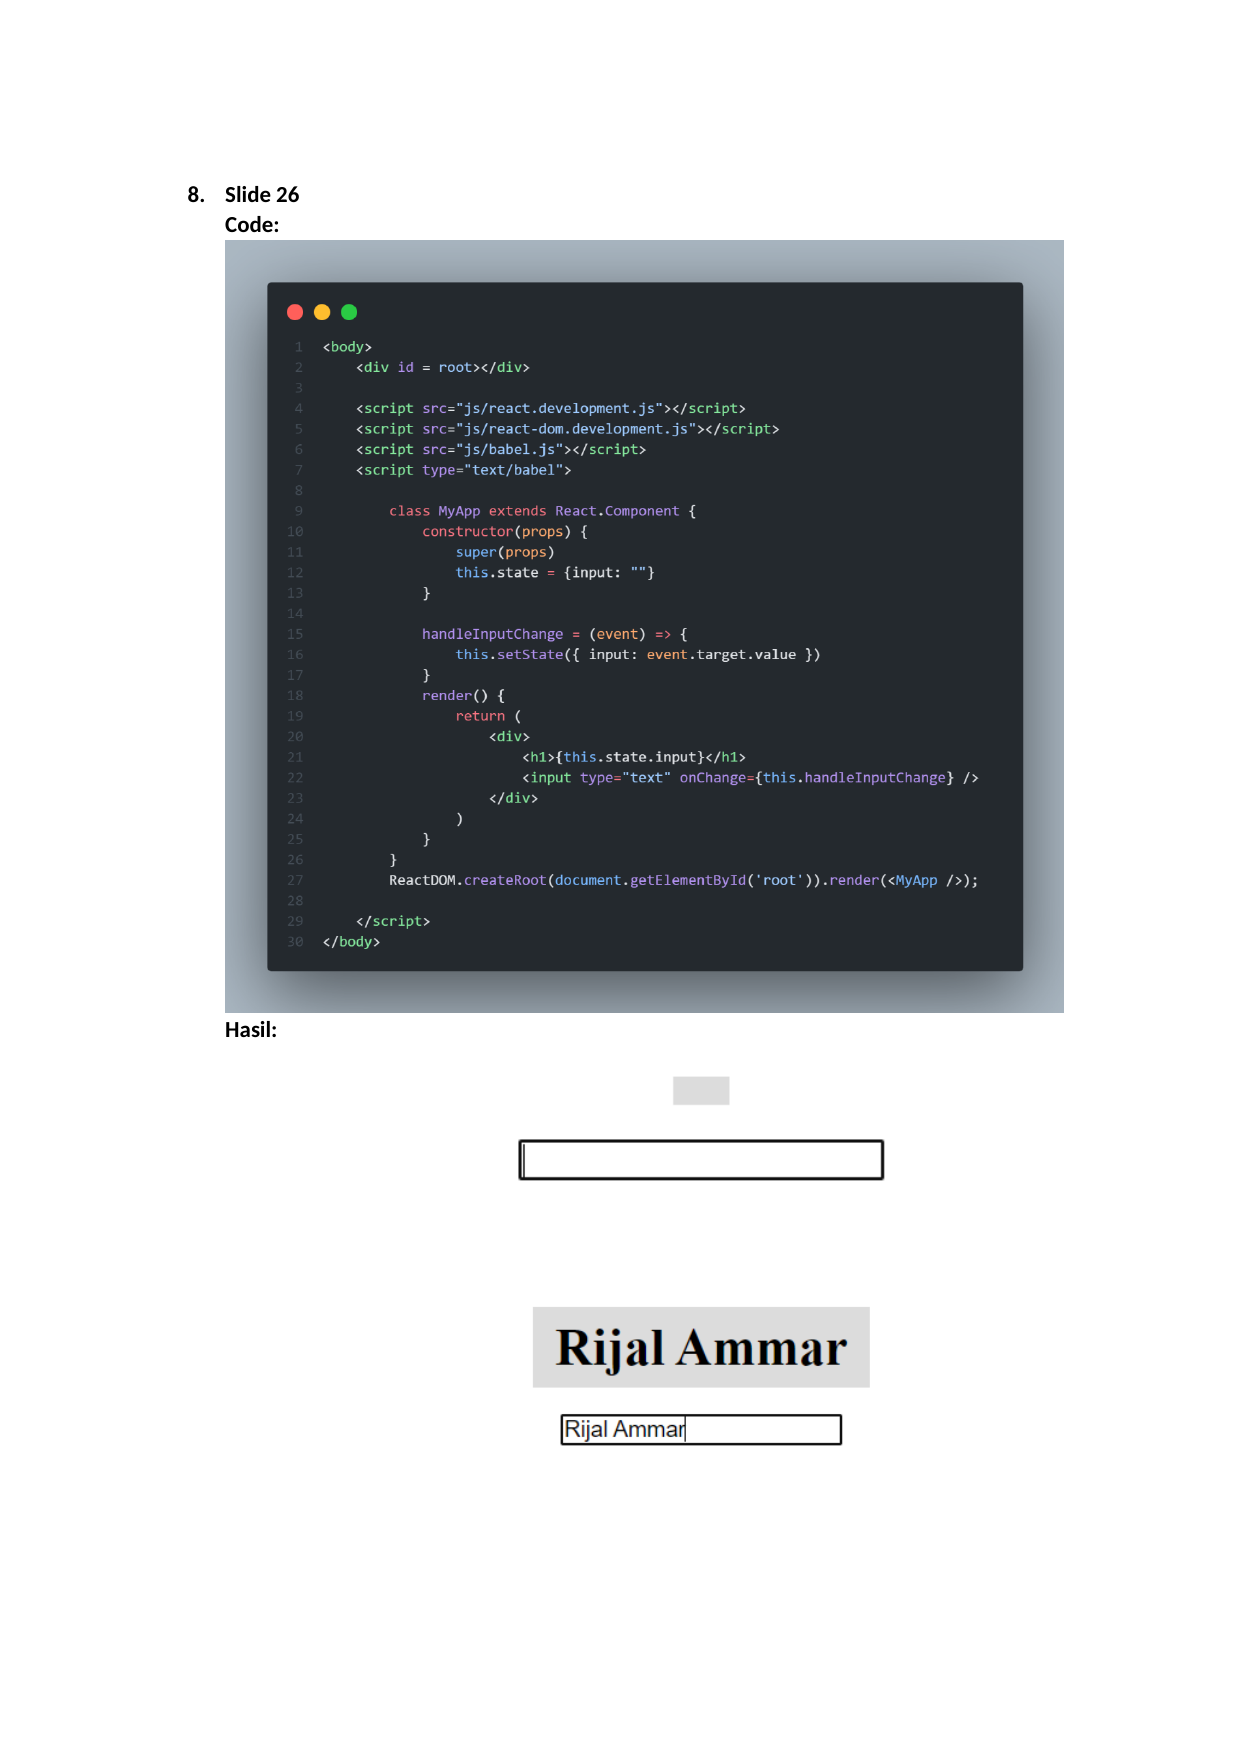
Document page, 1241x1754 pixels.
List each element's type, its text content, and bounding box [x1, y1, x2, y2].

picture [225, 1283, 1166, 1496]
picture [225, 1045, 1161, 1281]
list Code: [225, 210, 1090, 238]
list Hasil: [225, 1015, 1090, 1043]
picture [225, 240, 1064, 1013]
list Slide 26 [187, 180, 1090, 208]
